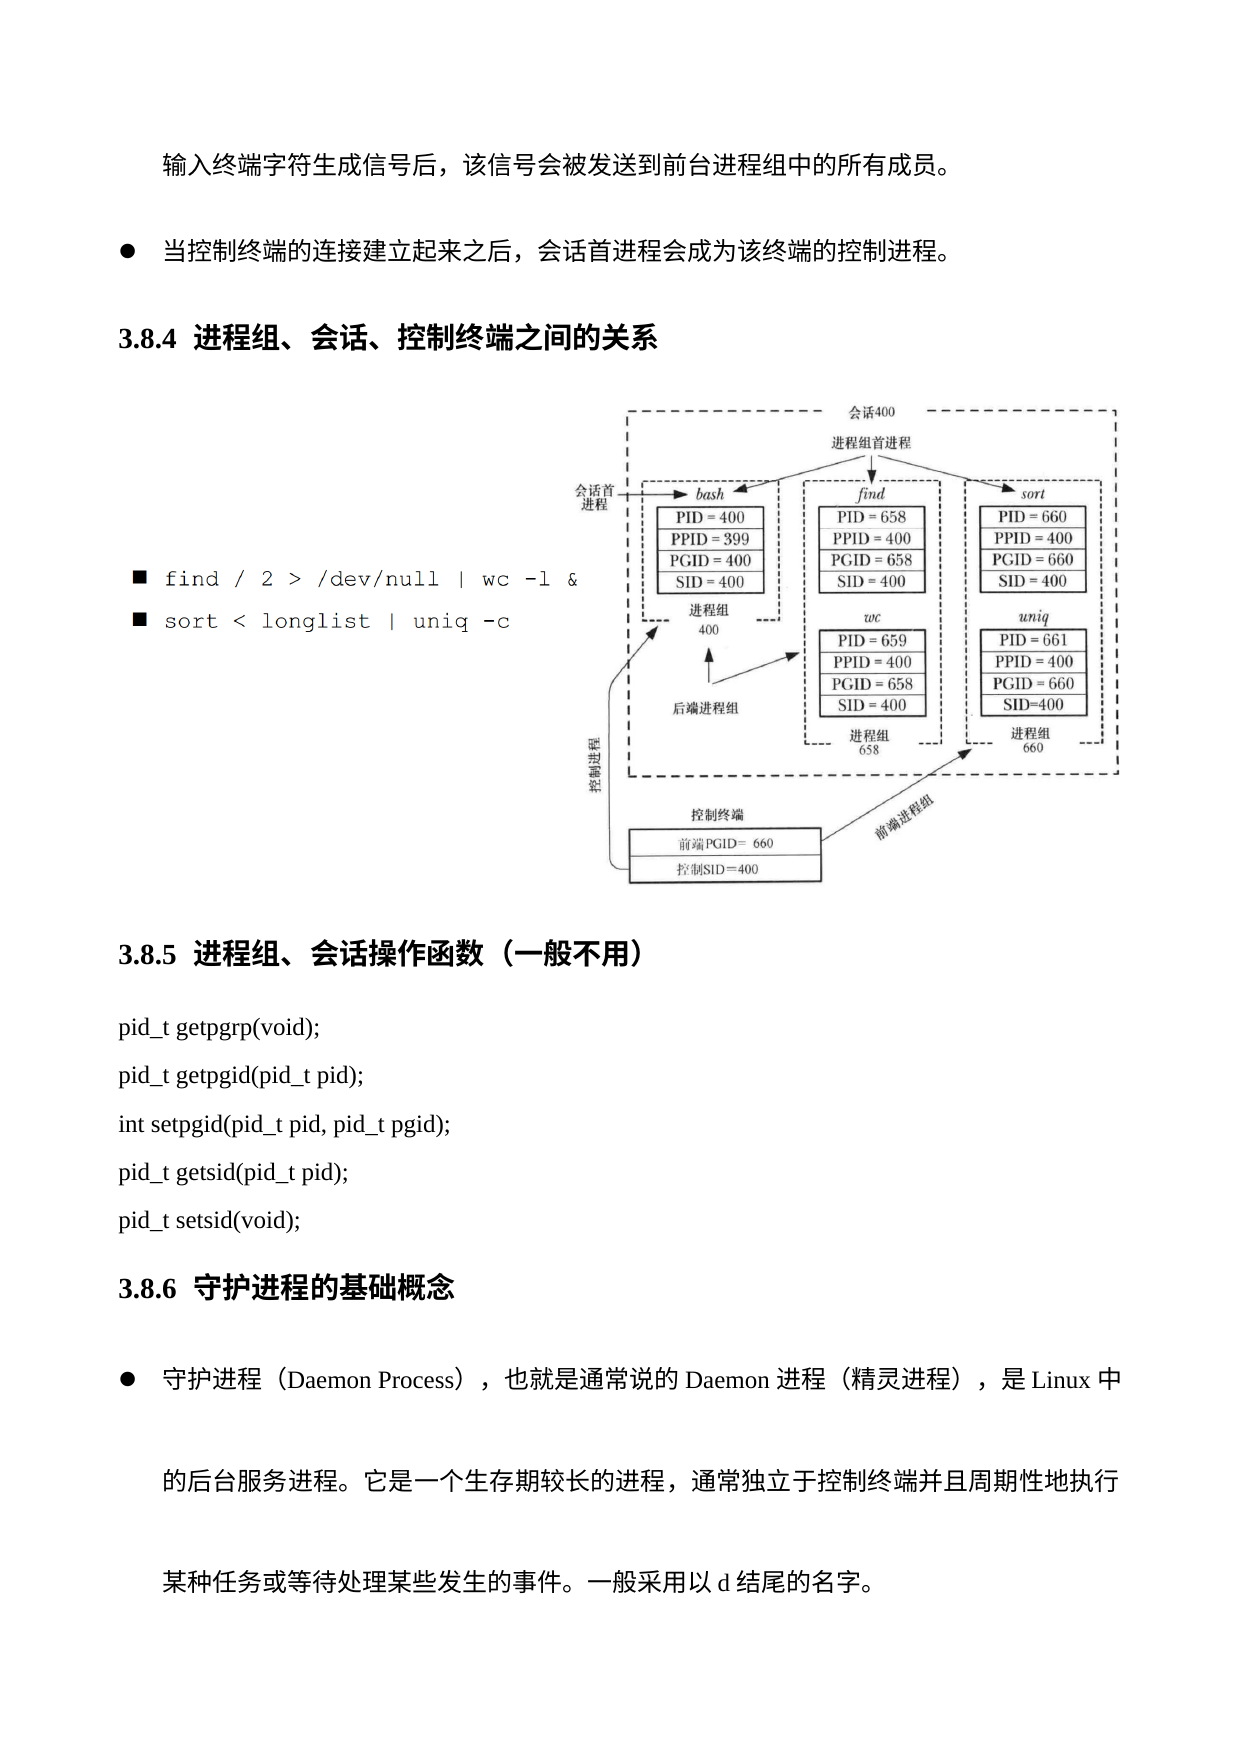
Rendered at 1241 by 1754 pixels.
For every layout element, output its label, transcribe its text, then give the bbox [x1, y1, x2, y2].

list 当控制终端的连接建立起来之后，会话首进程会成为该终端的控制进程。 [118, 216, 1122, 284]
text pid_t getpgrp(void); [118, 1010, 1122, 1044]
text pid_t setsid(void); [118, 1203, 1122, 1237]
subtitle 进程组、会话操作函数（一般不用） [118, 918, 1122, 986]
text pid_t getsid(pid_t pid); [118, 1155, 1122, 1189]
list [118, 130, 1122, 198]
text pid_t getpgid(pid_t pid); [118, 1058, 1122, 1092]
subtitle 守护进程的基础概念 [118, 1251, 1122, 1319]
list 守护进程（Daemon Process），也就是通常说的 Daemon 进程（精灵进程），是Linux 中的后台服务进程。它是一个生存期较长的进程，通常独立于控制终端并且周期性地执行某种任务或等待处理某些发生的事件。一般采用以 d 结尾的名字。 [118, 1343, 1122, 1615]
text int setpgid(pid_t pid, pid_t pgid); [118, 1106, 1122, 1140]
subtitle 进程组、会话、控制终端之间的关系 [118, 302, 1122, 370]
picture [118, 393, 1123, 888]
